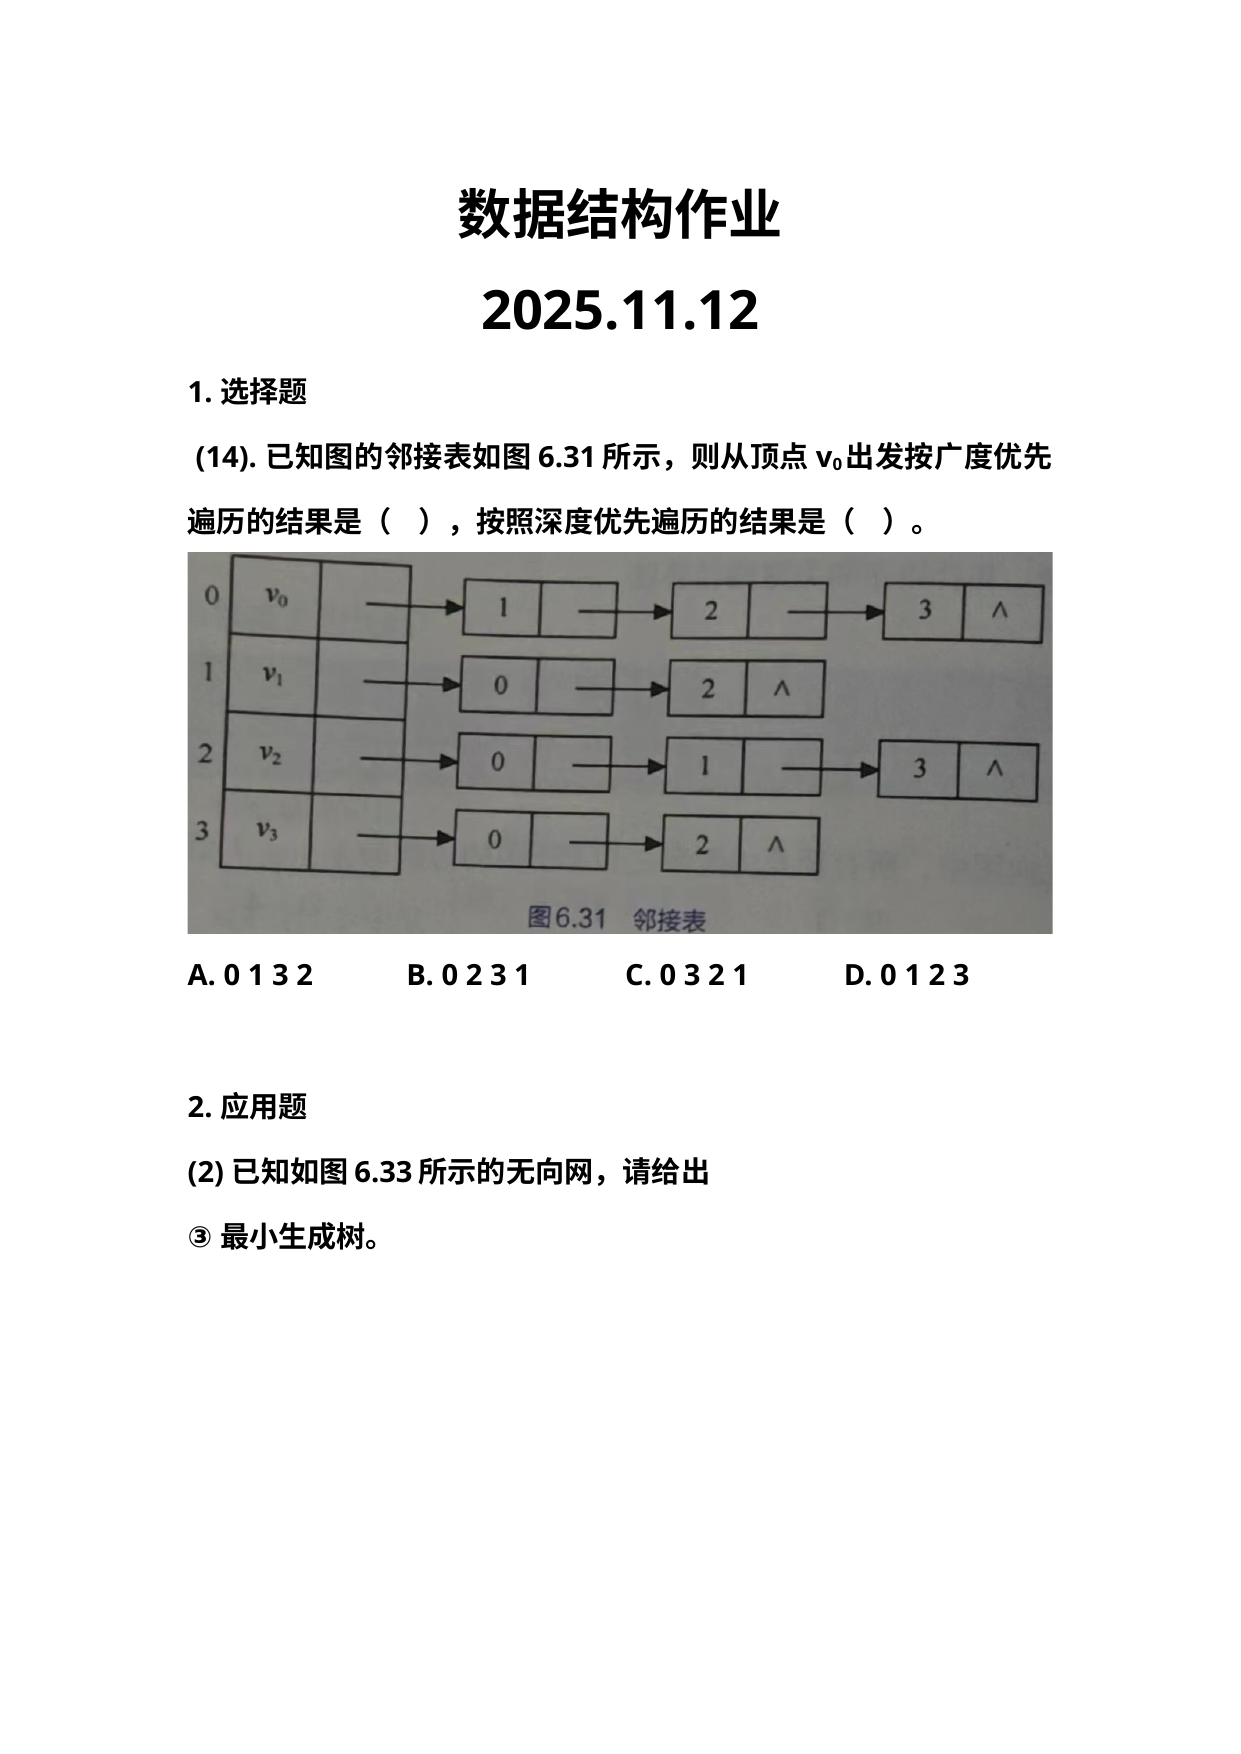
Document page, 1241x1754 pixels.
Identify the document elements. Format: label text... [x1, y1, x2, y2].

text (14). 已知图的邻接表如图6.31所示，则从顶点v0出发按广度优先遍历的结果是（ ），按照深度优先遍历的结果是（ ）。 [187, 422, 1053, 552]
text ③ 最小生成树。 [187, 1202, 1053, 1267]
text 1. 选择题 [187, 357, 1053, 422]
text (2) 已知如图6.33所示的无向网，请给出 [187, 1137, 1053, 1202]
text 2. 应用题 [187, 1072, 1053, 1137]
text 2025.11.12 [187, 259, 1053, 357]
text 数据结构作业 [187, 162, 1053, 259]
picture [187, 552, 1053, 934]
text A. 0 1 3 2 B. 0 2 3 1 C. 0 3 2 1 D. 0 1 2 3 [187, 942, 1053, 1007]
